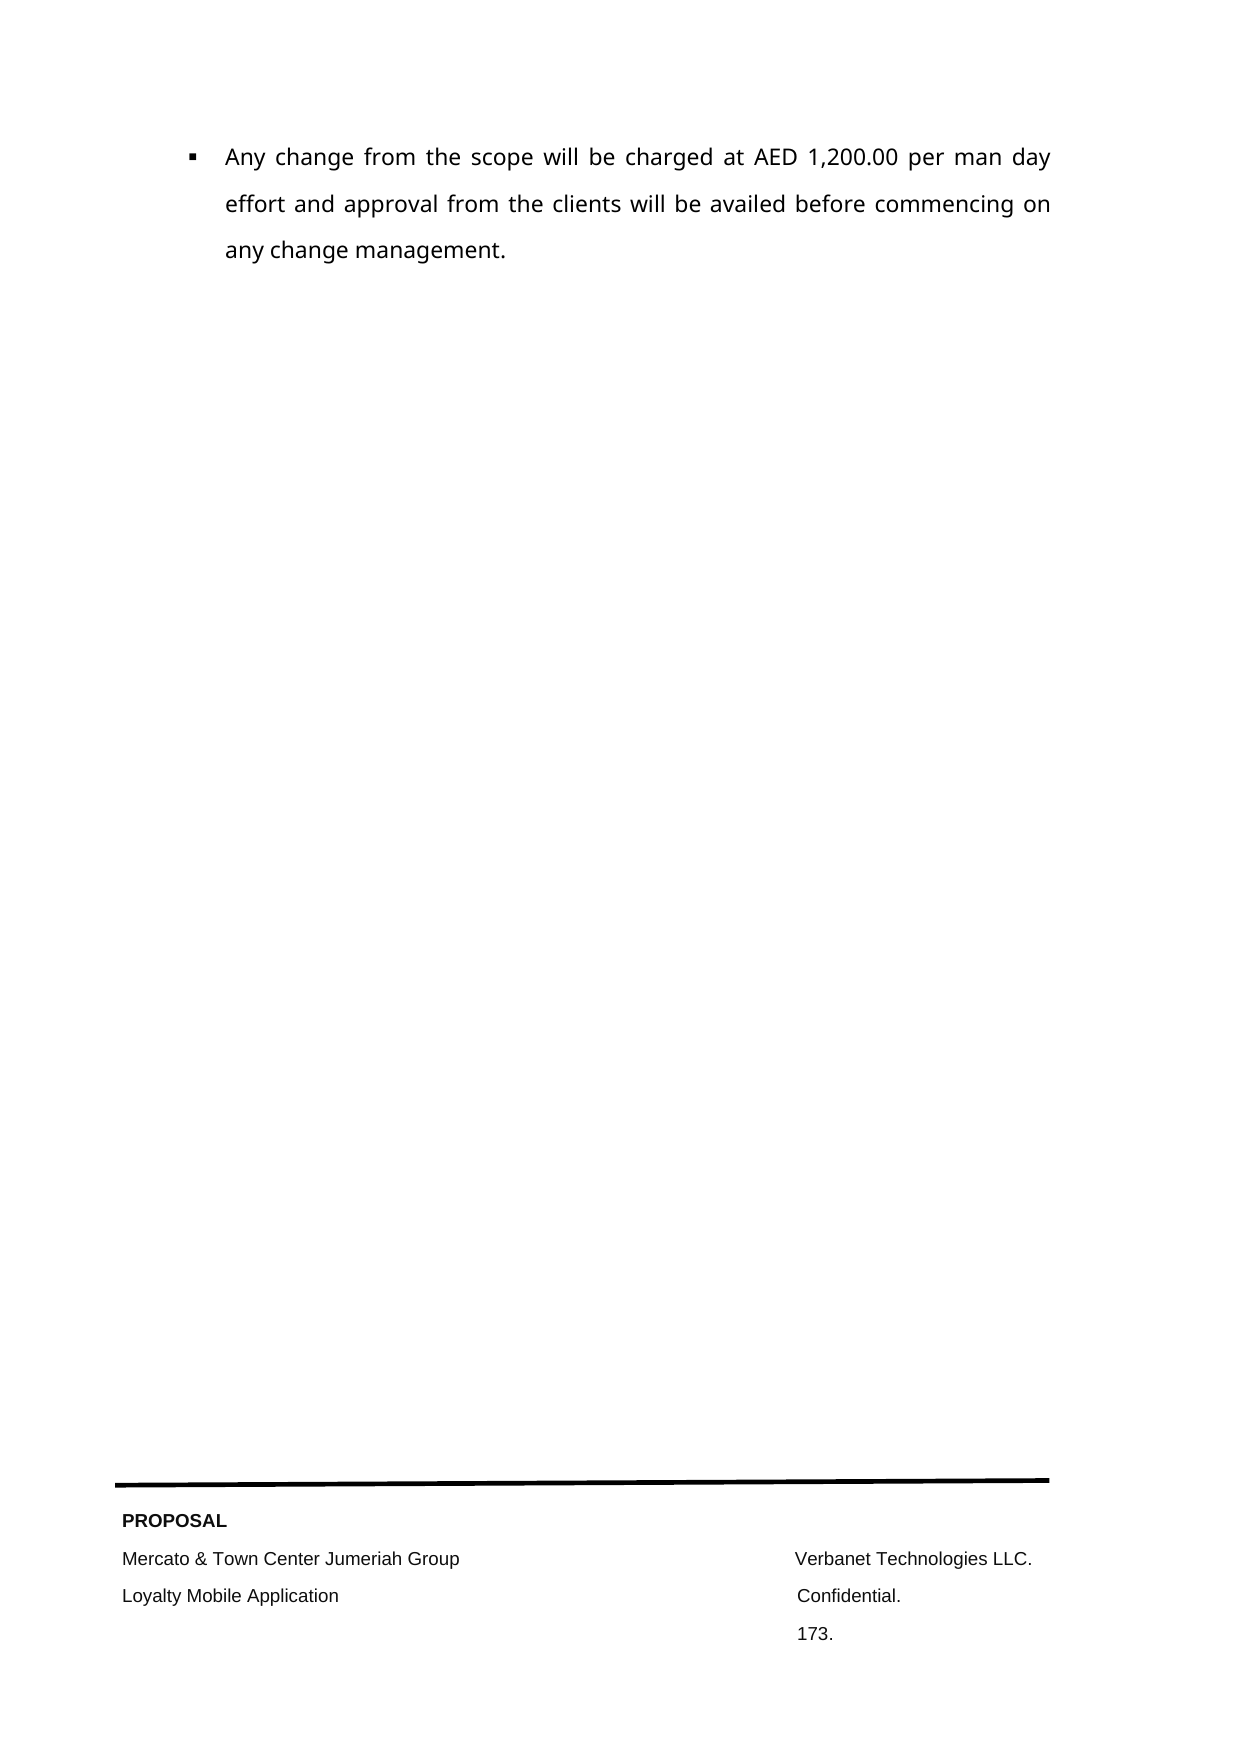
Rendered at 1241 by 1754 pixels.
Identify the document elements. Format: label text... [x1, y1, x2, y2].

list Any change from the scope will be charged at AED 1,200.00 per man day effort and approval from the clients will be availed before commencing on any change management. [187, 141, 1053, 266]
